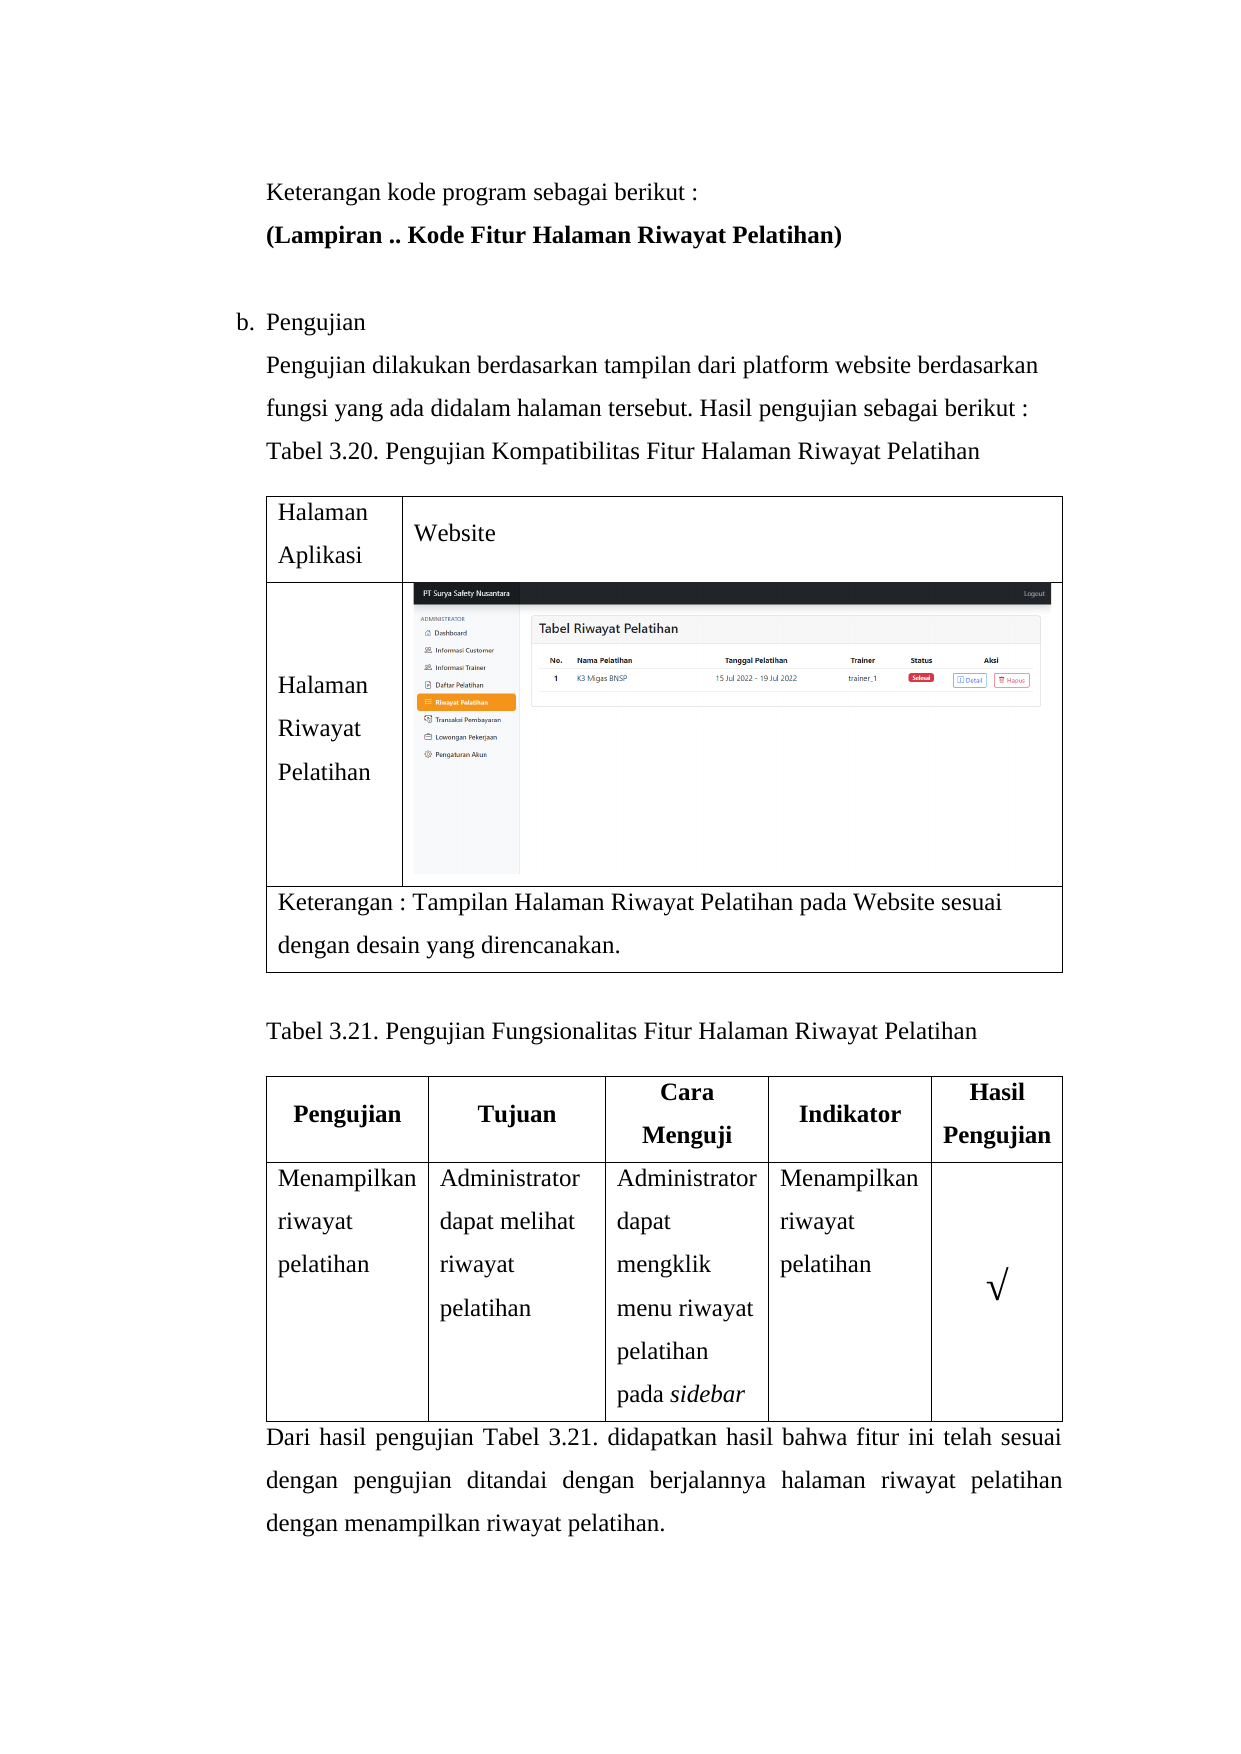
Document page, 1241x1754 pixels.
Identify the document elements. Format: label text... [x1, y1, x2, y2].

table_header Cara Menguji [606, 1077, 768, 1162]
table_cell Menampilkan riwayat pelatihan [267, 1163, 428, 1421]
list (Lampiran .. Kode Fitur Halaman Riwayat Pelatihan) [266, 220, 1063, 249]
list Keterangan kode program sebagai berikut : [266, 177, 1063, 206]
table_cell Administrator dapat melihat riwayat pelatihan [429, 1163, 605, 1421]
list Pengujian [236, 307, 1063, 335]
table_header Tujuan [429, 1077, 605, 1162]
table_header Hasil Pengujian [932, 1077, 1062, 1162]
table_cell Keterangan : Tampilan Halaman Riwayat Pelatihan pada Website sesuai dengan desain yang direncanakan. [267, 887, 1062, 972]
table_cell [403, 583, 1062, 886]
table_header Pengujian [267, 1077, 428, 1162]
list Tabel 3.21. Pengujian Fungsionalitas Fitur Halaman Riwayat Pelatihan [266, 1016, 1063, 1045]
list Dari hasil pengujian Tabel 3.21. didapatkan hasil bahwa fitur ini telah sesuai dengan pengujian ditandai dengan berjalannya halaman riwayat pelatihan dengan menampilkan riwayat pelatihan. [266, 1422, 1063, 1537]
table_cell √ [932, 1163, 1062, 1421]
table_header Halaman Aplikasi [267, 497, 402, 582]
table_header Website [403, 497, 1062, 582]
picture [413, 582, 1052, 874]
table_cell Administrator dapat mengklik menu riwayat pelatihan pada sidebar [606, 1163, 768, 1421]
table_cell Halaman Riwayat Pelatihan [267, 583, 402, 886]
table_header Indikator [769, 1077, 931, 1162]
list Tabel 3.20. Pengujian Kompatibilitas Fitur Halaman Riwayat Pelatihan [266, 436, 1063, 465]
list Pengujian dilakukan berdasarkan tampilan dari platform website berdasarkan fungsi yang ada didalam halaman tersebut. Hasil pengujian sebagai berikut : [266, 350, 1063, 422]
table_cell Menampilkan riwayat pelatihan [769, 1163, 931, 1421]
